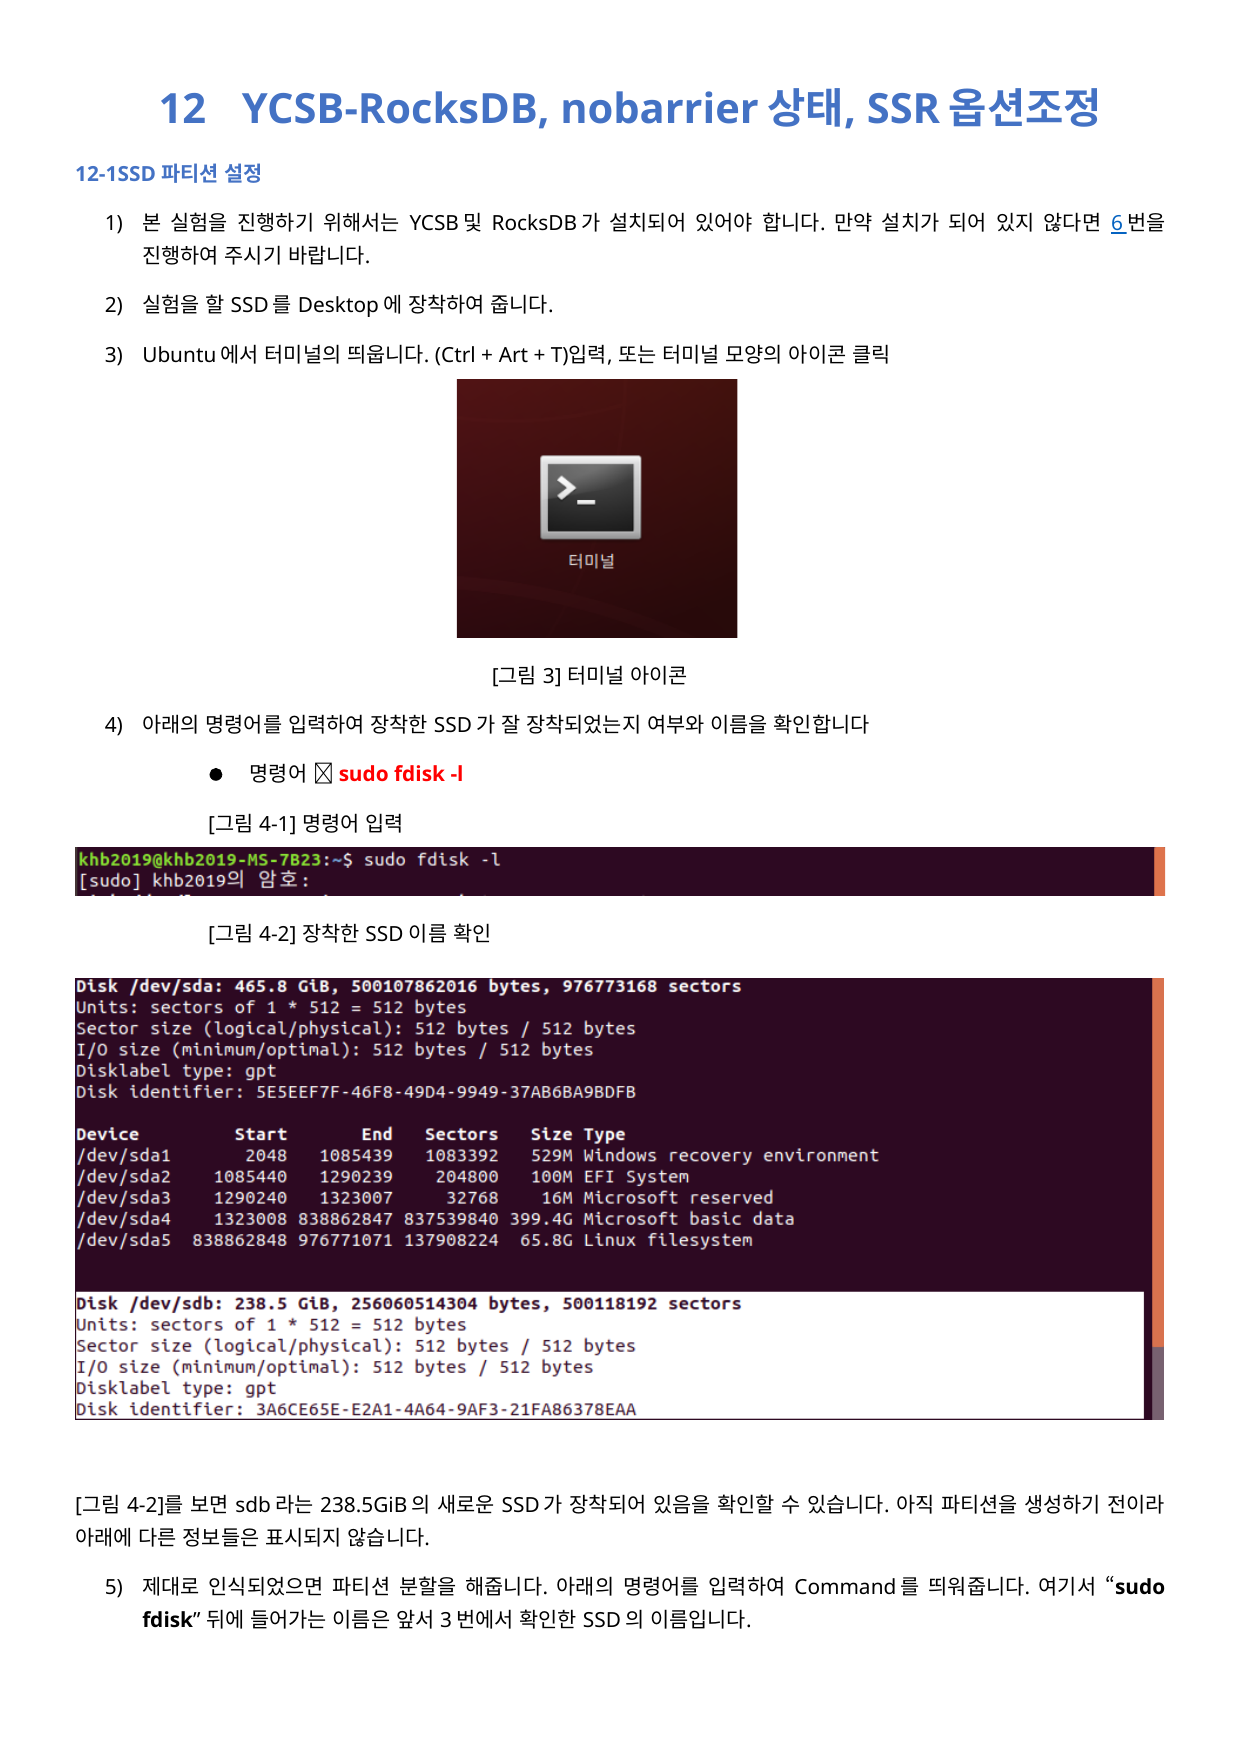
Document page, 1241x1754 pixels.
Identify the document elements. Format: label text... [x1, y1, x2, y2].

list 명령어 sudo fdisk -l [208, 758, 1165, 788]
picture [75, 847, 1166, 896]
text [그림 4-2]를 보면 sdb라는 238.5GiB의 새로운 SSD가 장착되어 있음을 확인할 수 있습니다. 아직 파티션을 생성하기 전이라 아래에 다른 정보들은 표시되지 않습니다. [75, 1488, 1165, 1551]
subtitle SSD 파티션 설정 [75, 157, 1165, 187]
picture [75, 978, 1164, 1420]
list Ubuntu에서 터미널의 띄웁니다. (Ctrl + Art + T)입력, 또는 터미널 모양의 아이콘 클릭 [104, 338, 1165, 368]
subtitle YCSB-RocksDB, nobarrier상태, SSR옵션조정 [158, 75, 1165, 136]
list 본 실험을 진행하기 위해서는 YCSB및 RocksDB가 설치되어 있어야 합니다. 만약 설치가 되어 있지 않다면 6번을 진행하여 주시기 바랍니다. [104, 206, 1165, 269]
text [그림 4-2] 장착한 SSD 이름 확인 [124, 896, 1165, 948]
list 아래의 명령어를 입력하여 장착한 SSD가 잘 장착되었는지 여부와 이름을 확인합니다 [104, 708, 1165, 739]
picture [456, 379, 738, 638]
text [그림 4-1] 명령어 입력 [124, 807, 1165, 837]
list 실험을 할 SSD를 Desktop에 장착하여 줍니다. [104, 288, 1165, 319]
list 제대로 인식되었으면 파티션 분할을 해줍니다. 아래의 명령어를 입력하여 Command를 띄워줍니다. 여기서 “sudo fdisk” 뒤에 들어가는 이름은 앞서 3번에서 확인한 SSD의 이름입니다. [104, 1570, 1165, 1633]
